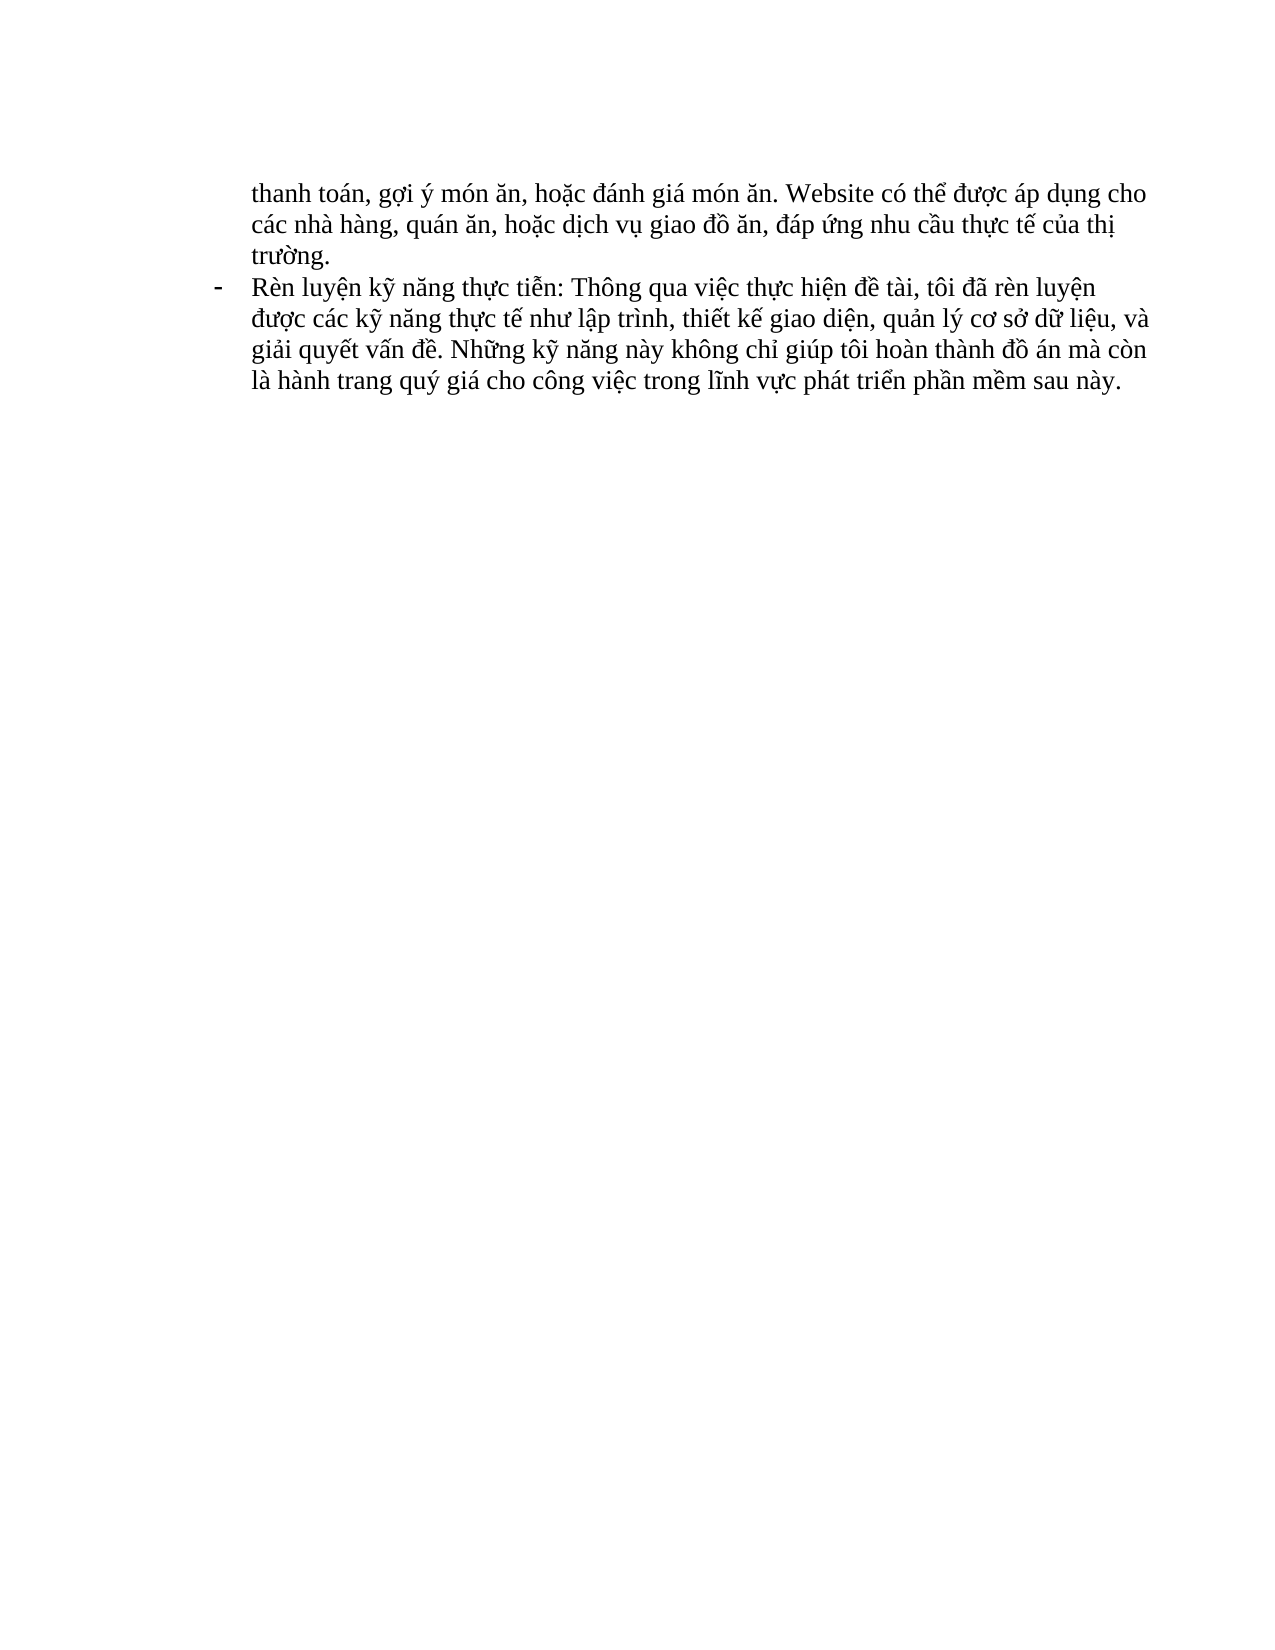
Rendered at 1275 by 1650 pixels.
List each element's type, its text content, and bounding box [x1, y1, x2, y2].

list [214, 177, 1157, 271]
list Rèn luyện kỹ năng thực tiễn: Thông qua việc thực hiện đề tài, tôi đã rèn luyện được các kỹ năng thực tế như lập trình, thiết kế giao diện, quản lý cơ sở dữ liệu, và giải quyết vấn đề. Những kỹ năng này không chỉ giúp tôi hoàn thành đồ án mà còn là hành trang quý giá cho công việc trong lĩnh vực phát triển phần mềm sau này. [214, 271, 1157, 395]
